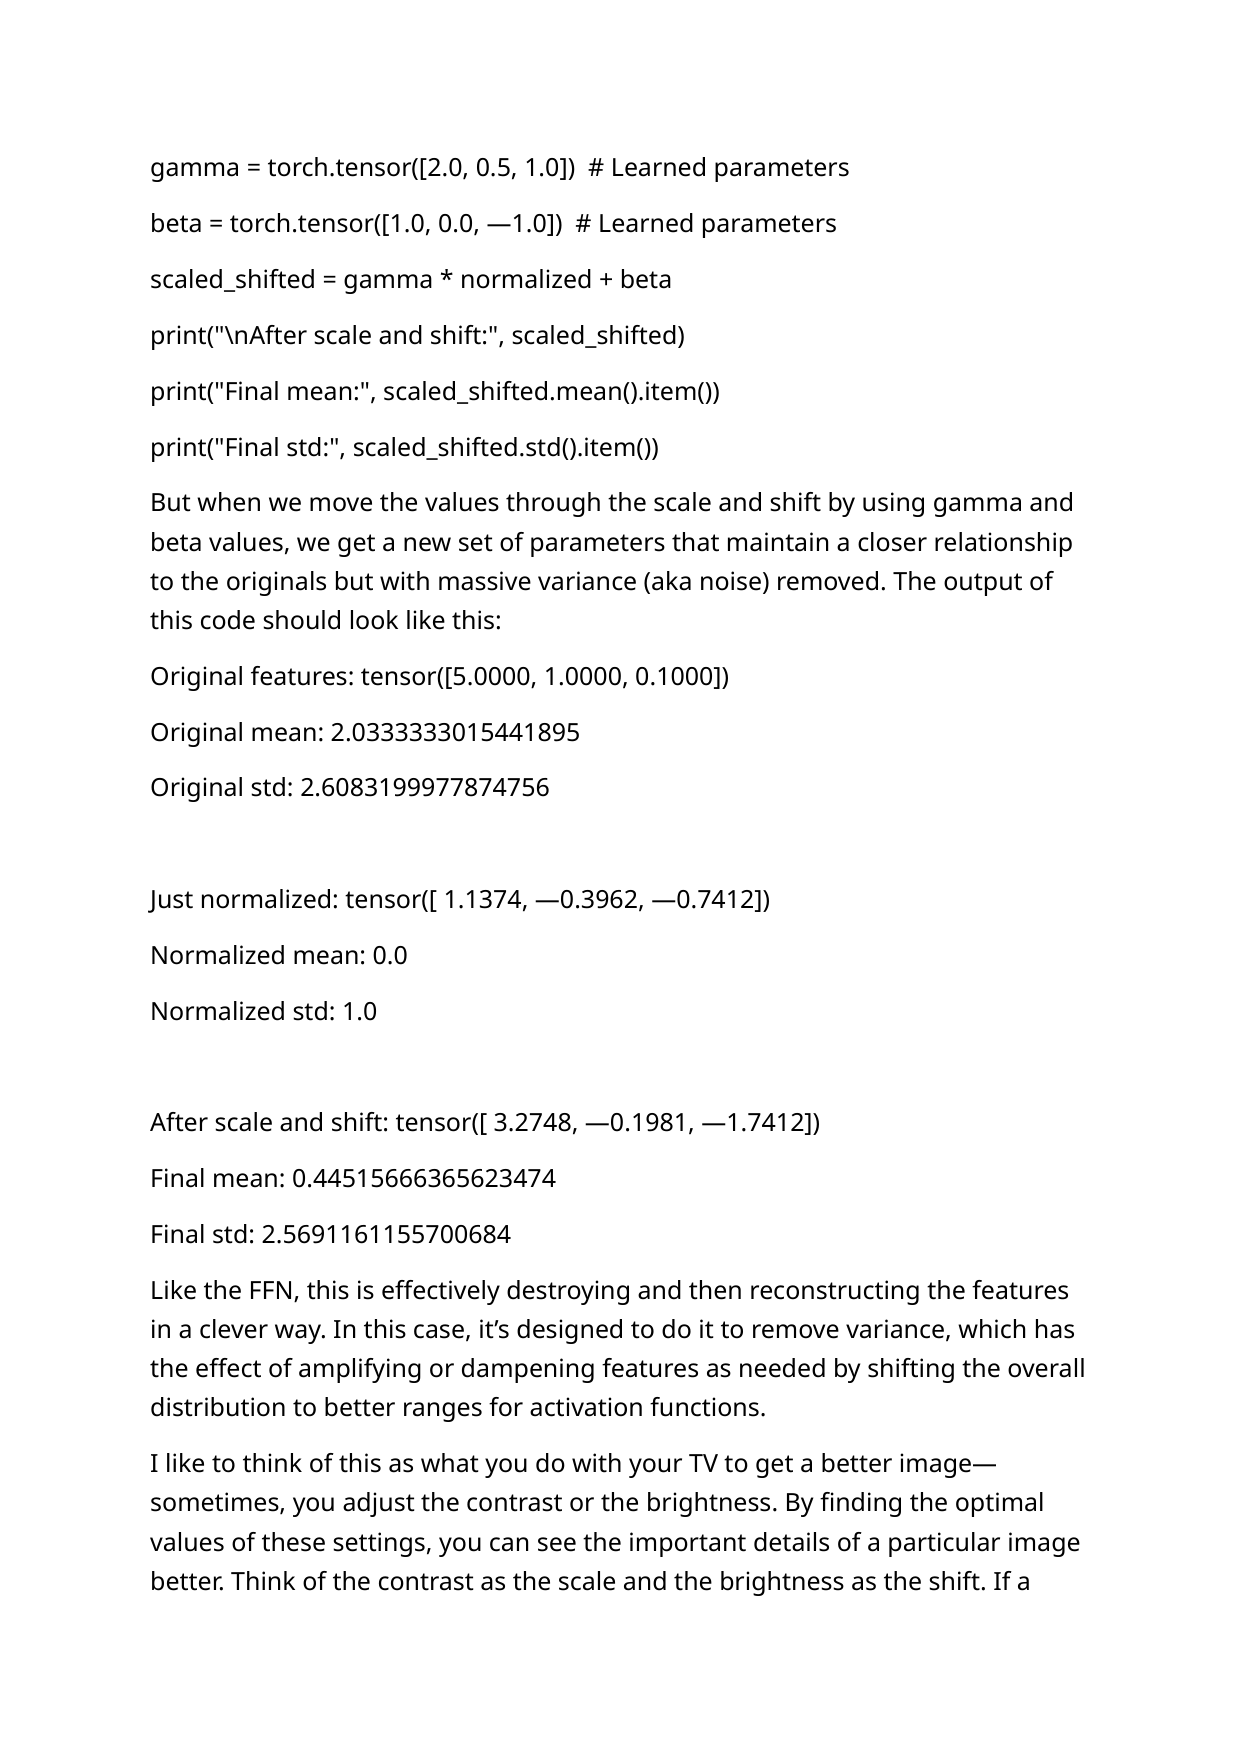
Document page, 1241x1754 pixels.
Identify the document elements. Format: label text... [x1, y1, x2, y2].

text print("Final std:", scaled_shifted.std().item()) [150, 429, 1090, 463]
text Original features: tensor([5.0000, 1.0000, 0.1000]) [150, 658, 1090, 692]
text print("\nAfter scale and shift:", scaled_shifted) [150, 317, 1090, 352]
text gamma = torch.tensor([2.0, 0.5, 1.0]) # Learned parameters [150, 150, 1090, 184]
text Final mean: 0.44515666365623474 [150, 1161, 1090, 1195]
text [150, 1446, 1090, 1597]
text Original std: 2.6083199977874756 [150, 770, 1090, 804]
text Normalized mean: 0.0 [150, 937, 1090, 972]
text Final std: 2.5691161155700684 [150, 1217, 1090, 1251]
text Like the FFN, this is effectively destroying and then reconstructing the features in a clever way. In this case, it’s designed to do it to remove variance, which has the effect of amplifying or dampening features as needed by shifting the overall distribution to better ranges for activation functions. [150, 1272, 1090, 1424]
text After scale and shift: tensor([ 3.2748, —0.1981, —1.7412]) [150, 1105, 1090, 1139]
text Normalized std: 1.0 [150, 993, 1090, 1027]
text print("Final mean:", scaled_shifted.mean().item()) [150, 373, 1090, 407]
text beta = torch.tensor([1.0, 0.0, —1.0]) # Learned parameters [150, 206, 1090, 240]
text Original mean: 2.0333333015441895 [150, 714, 1090, 748]
text scaled_shifted = gamma * normalized + beta [150, 262, 1090, 296]
text But when we move the values through the scale and shift by using gamma and beta values, we get a new set of parameters that maintain a closer relationship to the originals but with massive variance (aka noise) removed. The output of this code should look like this: [150, 485, 1090, 637]
text Just normalized: tensor([ 1.1374, —0.3962, —0.7412]) [150, 882, 1090, 916]
